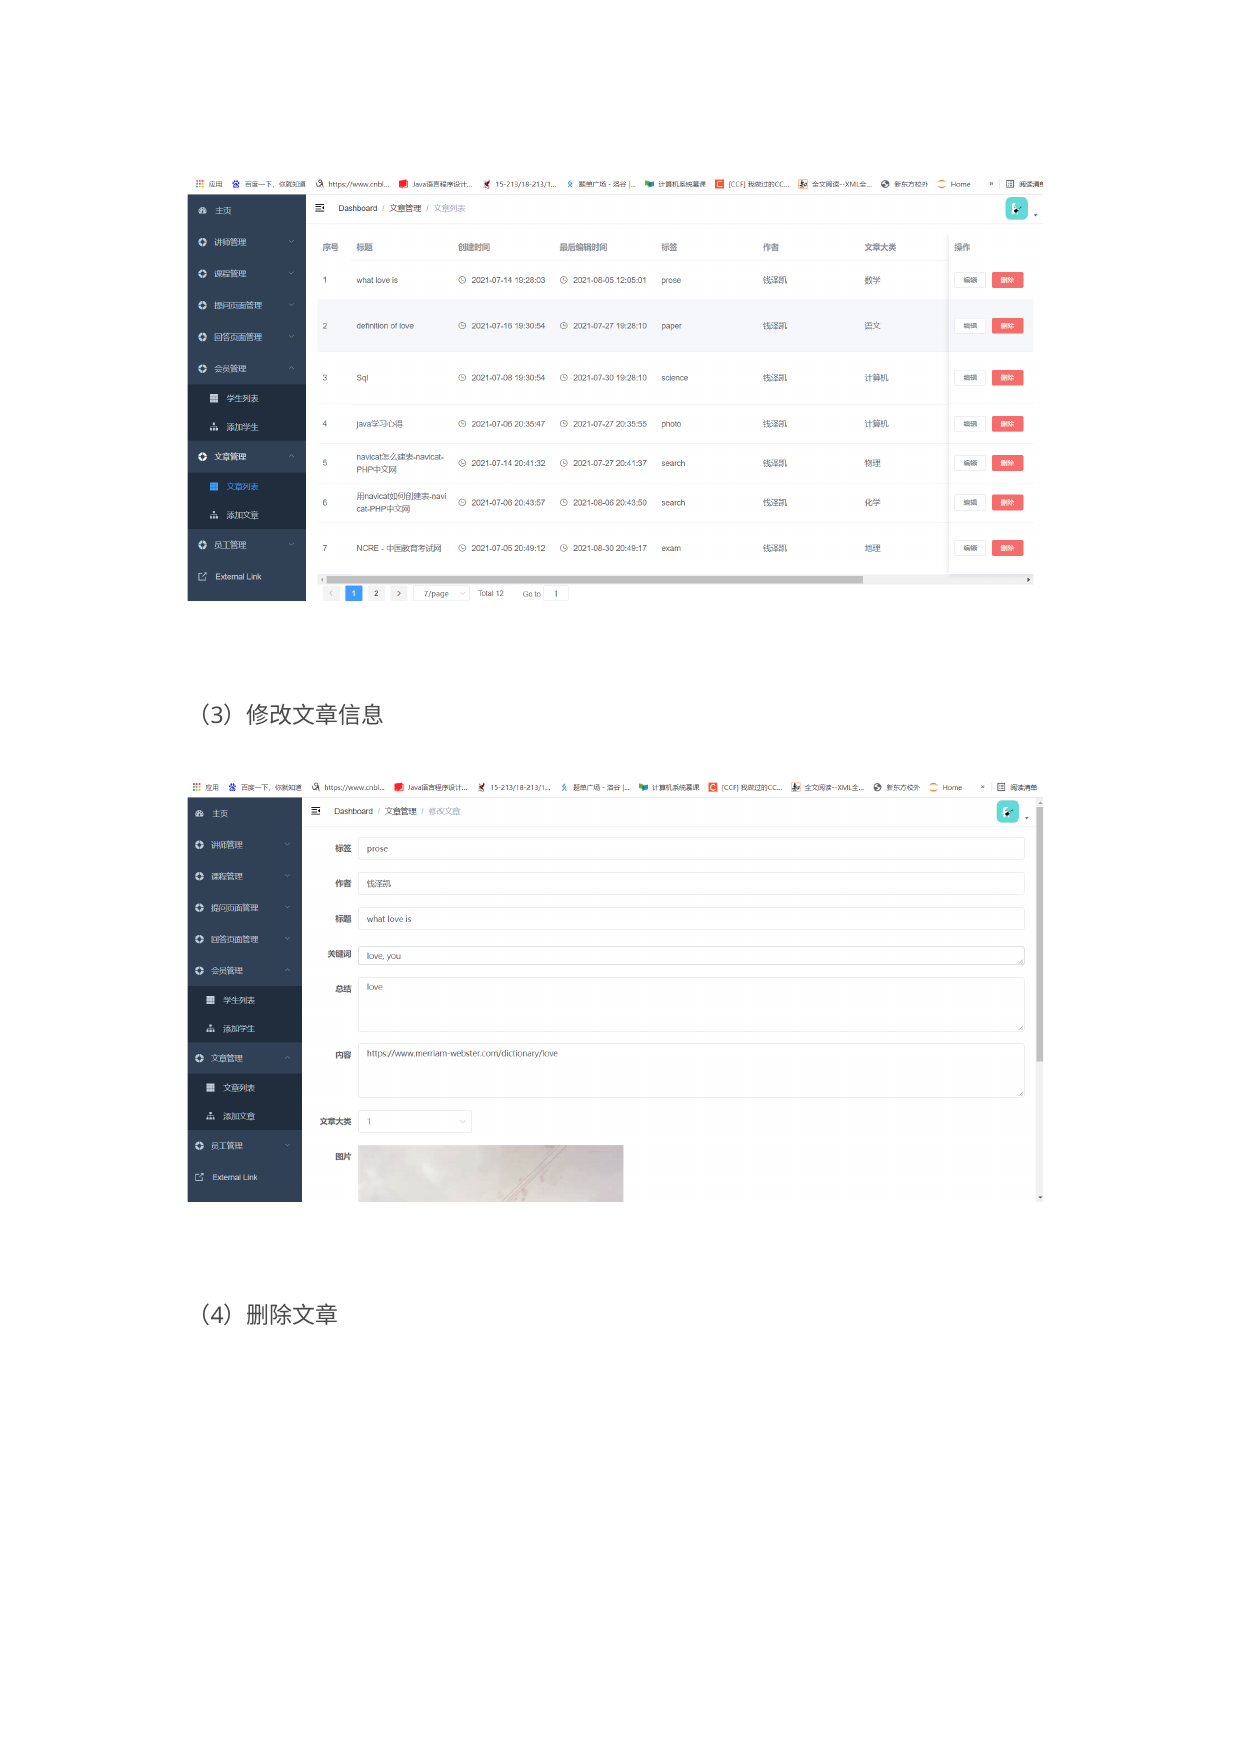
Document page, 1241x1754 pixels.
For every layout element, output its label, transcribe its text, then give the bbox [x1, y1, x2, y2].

text （4）删除文章 [187, 1281, 1053, 1346]
picture [187, 778, 1044, 1202]
picture [187, 178, 1044, 601]
text （3）修改文章信息 [187, 681, 1053, 746]
